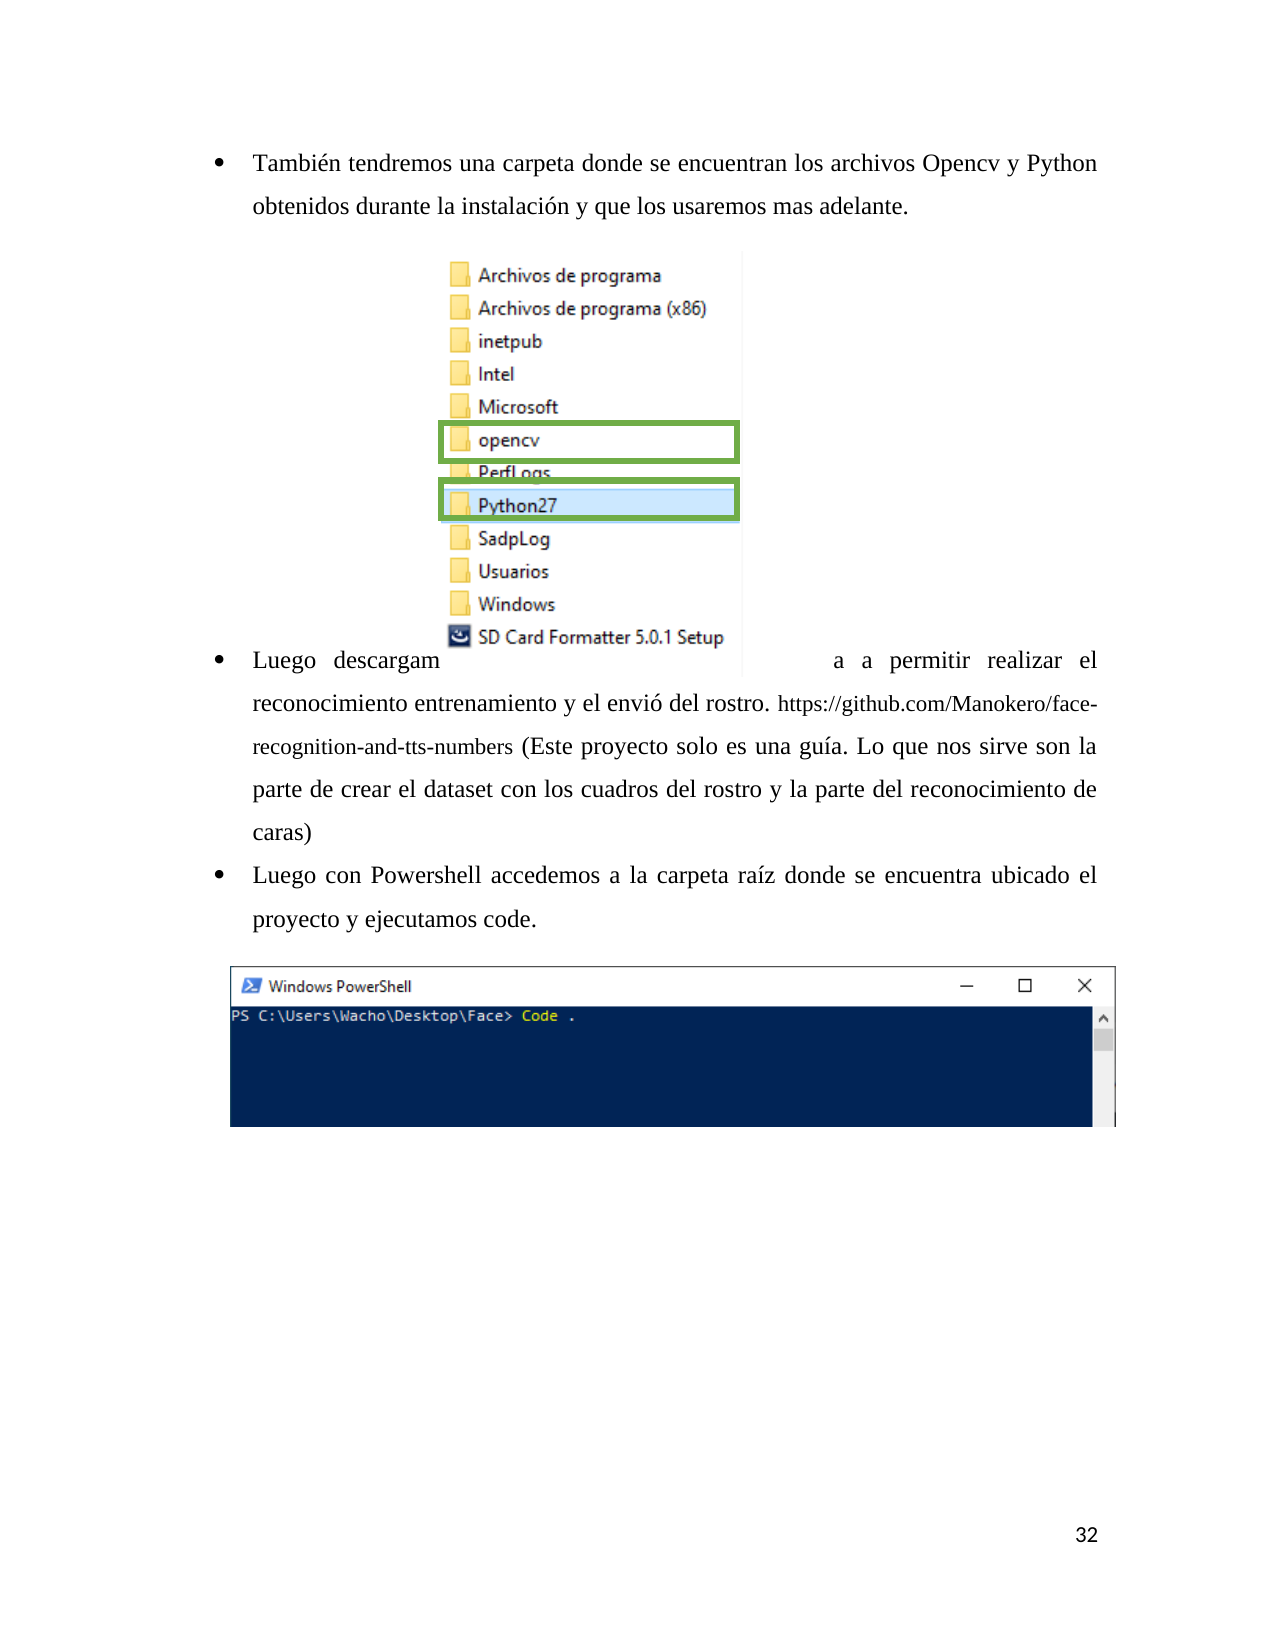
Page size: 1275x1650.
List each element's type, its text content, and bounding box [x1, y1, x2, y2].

list También tendremos una carpeta donde se encuentran los archivos Opencv y Python obtenidos durante la instalación y que los usaremos mas adelante. [215, 148, 1098, 219]
list Luego descargamos el Proyecto Opencv que nos va a permitir realizar el reconocimiento entrenamiento y el envió del rostro. https://github.com/Manokero/face-recognition-and-tts-numbers (Este proyecto solo es una guía. Lo que nos sirve son la parte de crear el dataset con los cuadros del rostro y la parte del reconocimiento de caras) [215, 645, 1098, 846]
list Luego con Powershell accedemos a la carpeta raíz donde se encuentra ubicado el proyecto y ejecutamos code. [215, 861, 1098, 932]
